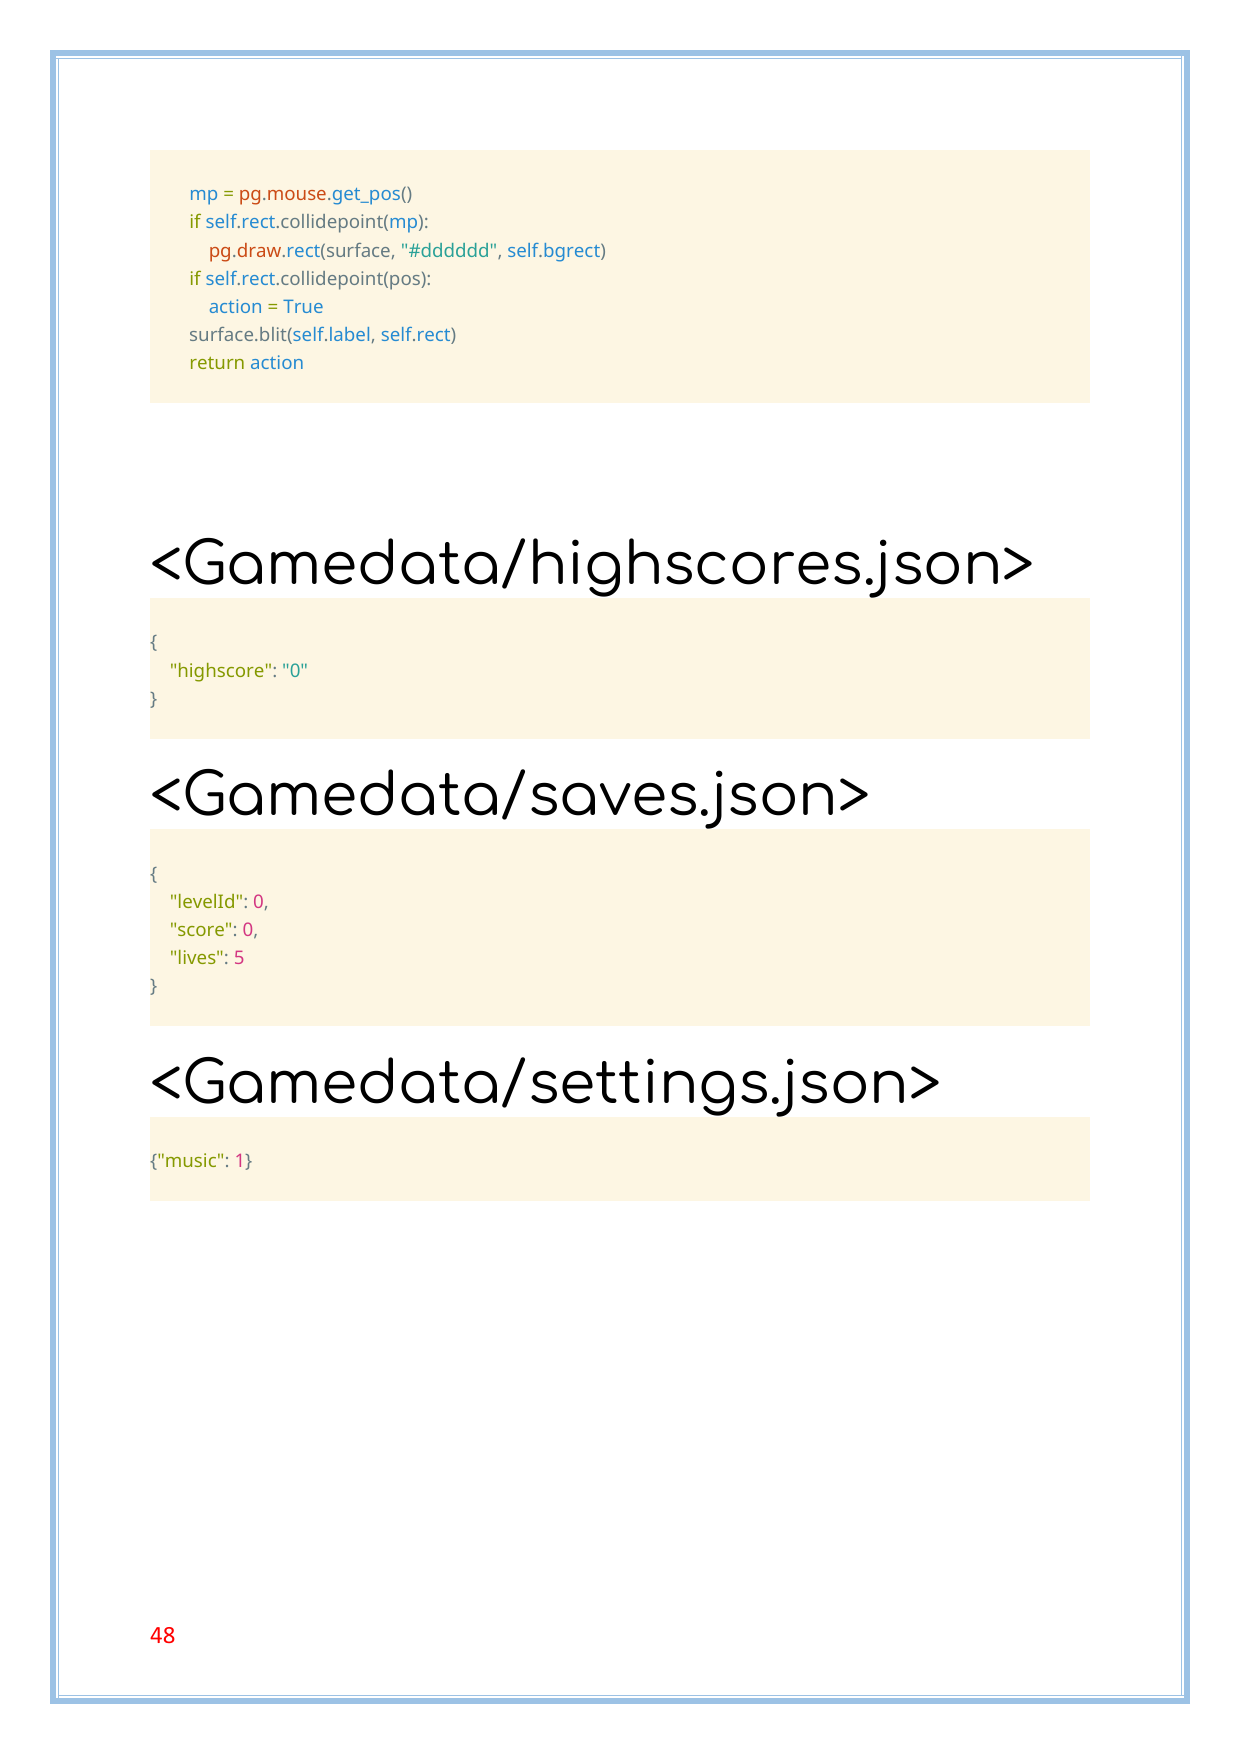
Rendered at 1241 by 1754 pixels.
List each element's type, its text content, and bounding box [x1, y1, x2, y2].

text "levelId": 0, [150, 886, 1090, 914]
text "score": 0, [150, 914, 1090, 942]
text "lives": 5 [150, 942, 1090, 970]
text <Gamedata/highscores.json> [150, 533, 1090, 598]
text if self.rect.collidepoint(pos): [150, 262, 1090, 291]
text action = True [150, 291, 1090, 319]
text <Gamedata/saves.json> [150, 764, 1090, 829]
text <Gamedata/settings.json> [150, 1052, 1090, 1117]
text mp = pg.mouse.get_pos() [150, 178, 1090, 206]
text if self.rect.collidepoint(mp): [150, 206, 1090, 234]
text { [150, 626, 1090, 654]
text } [150, 682, 1090, 711]
text {"music": 1} [150, 1145, 1090, 1173]
text { [150, 857, 1090, 886]
text } [150, 970, 1090, 998]
text surface.blit(self.label, self.rect) [150, 319, 1090, 347]
text "highscore": "0" [150, 654, 1090, 682]
text pg.draw.rect(surface, "#dddddd", self.bgrect) [150, 234, 1090, 262]
text return action [150, 347, 1090, 375]
